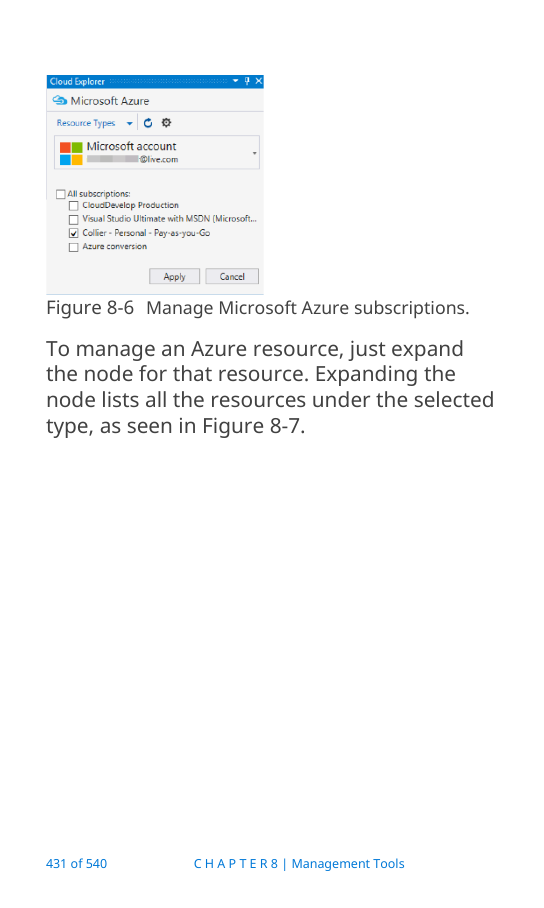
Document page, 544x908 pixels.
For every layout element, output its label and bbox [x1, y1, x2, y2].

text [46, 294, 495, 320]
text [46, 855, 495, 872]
picture [46, 75, 264, 294]
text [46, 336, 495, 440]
